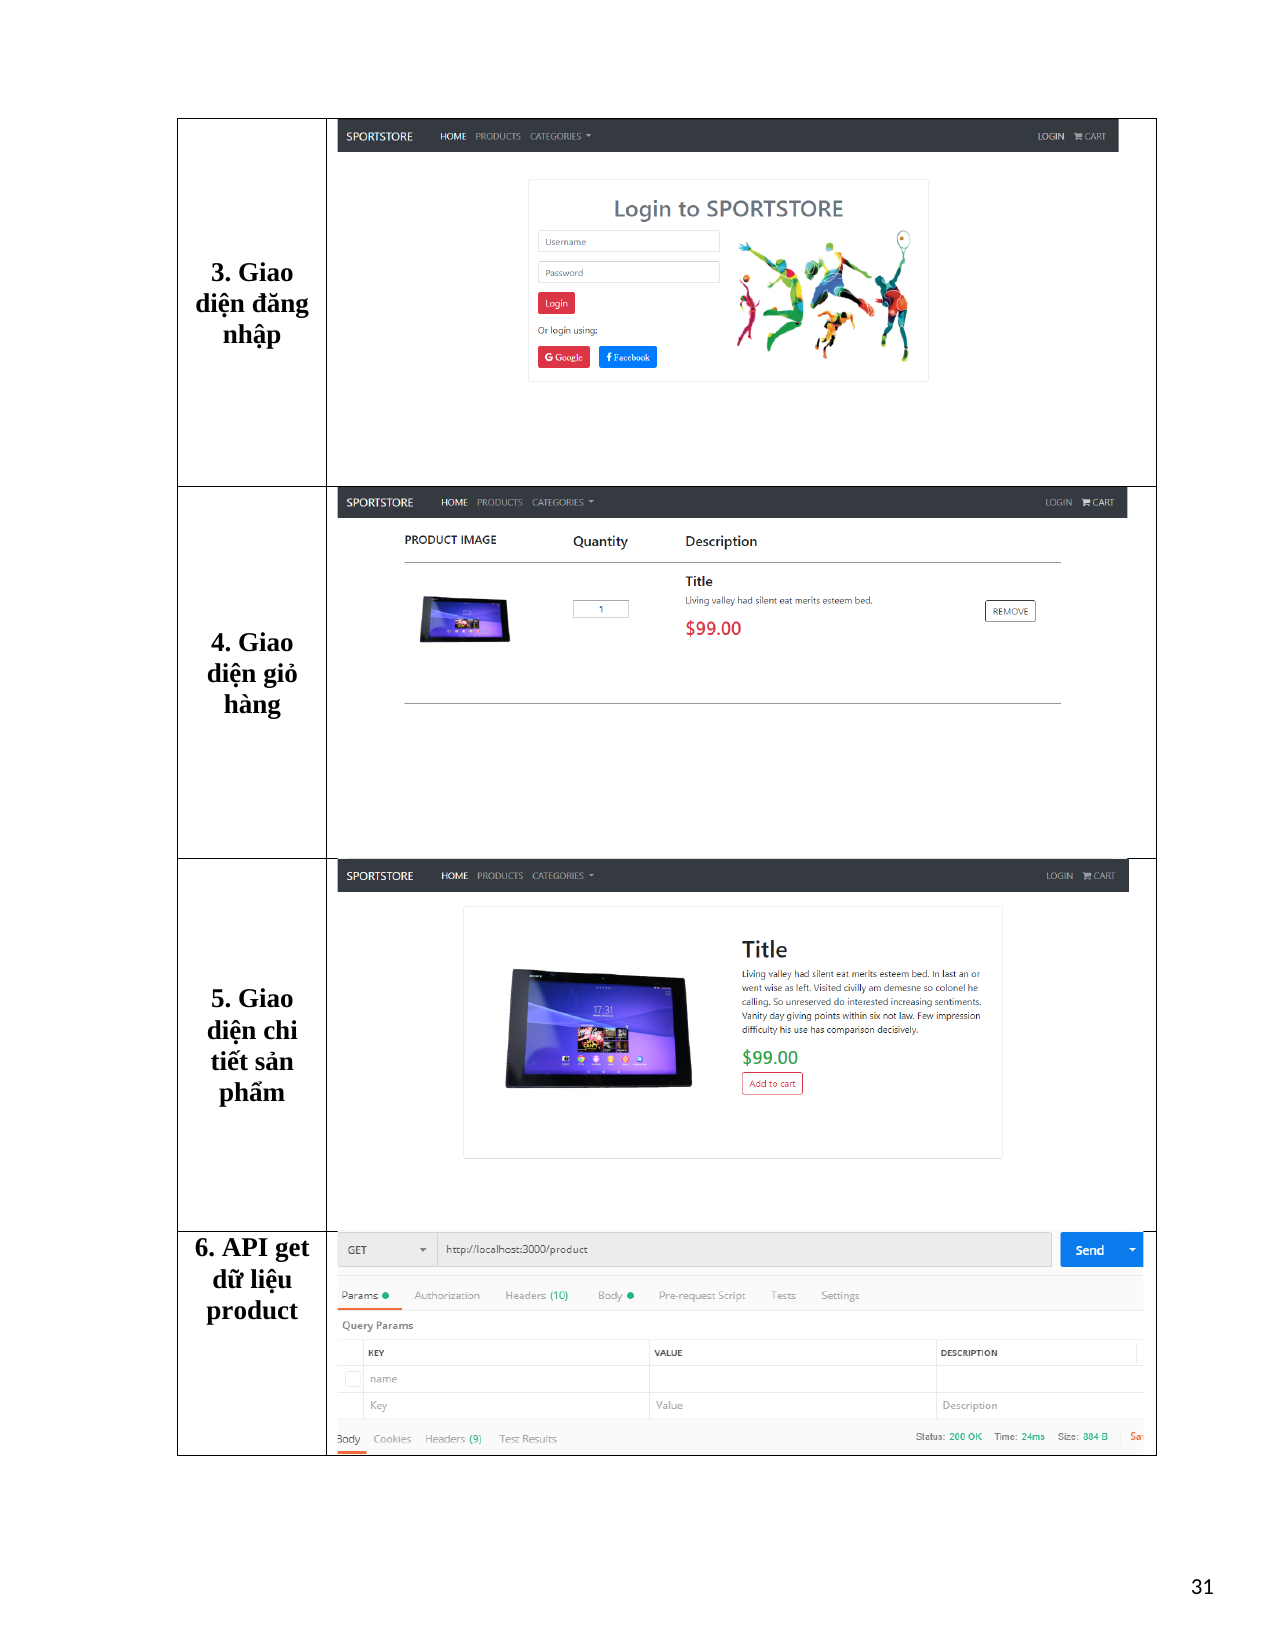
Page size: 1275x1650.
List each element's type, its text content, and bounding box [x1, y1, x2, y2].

table_cell [327, 859, 337, 1231]
picture [337, 119, 1119, 486]
table_cell [1119, 119, 1156, 486]
table_cell [1128, 487, 1156, 858]
table_cell [327, 487, 337, 858]
table_cell 4. Giao diện giỏ hàng [178, 487, 326, 858]
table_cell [178, 1232, 326, 1455]
picture [337, 487, 1144, 1455]
table_cell [327, 119, 337, 486]
table_cell 5. Giao diện chi tiết sản phẩm [178, 859, 326, 1231]
table_cell [1129, 859, 1156, 1231]
table_cell 3. Giao diện đăng nhập [178, 119, 326, 486]
table_cell [327, 1232, 337, 1455]
table_cell [1144, 1232, 1156, 1455]
